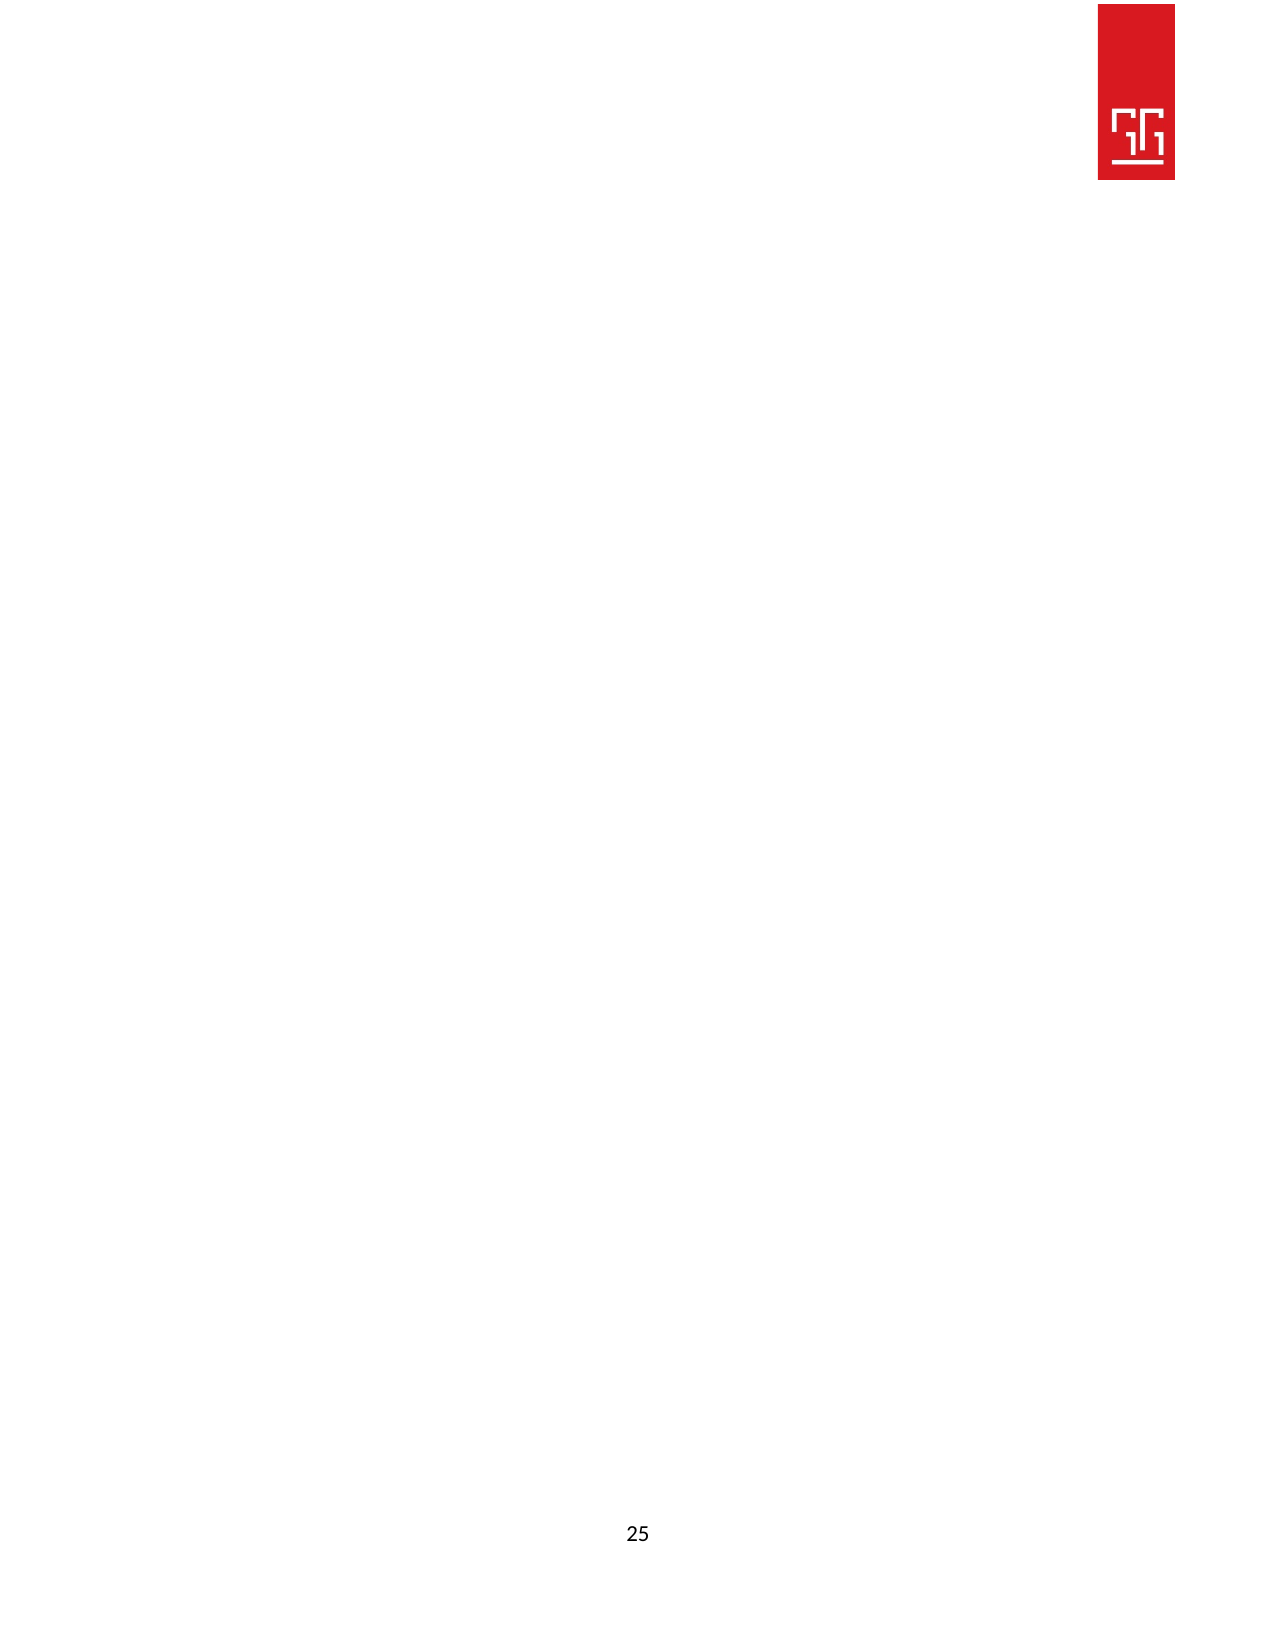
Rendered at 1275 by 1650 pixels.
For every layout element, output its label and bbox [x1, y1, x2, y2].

picture [1096, 4, 1175, 177]
